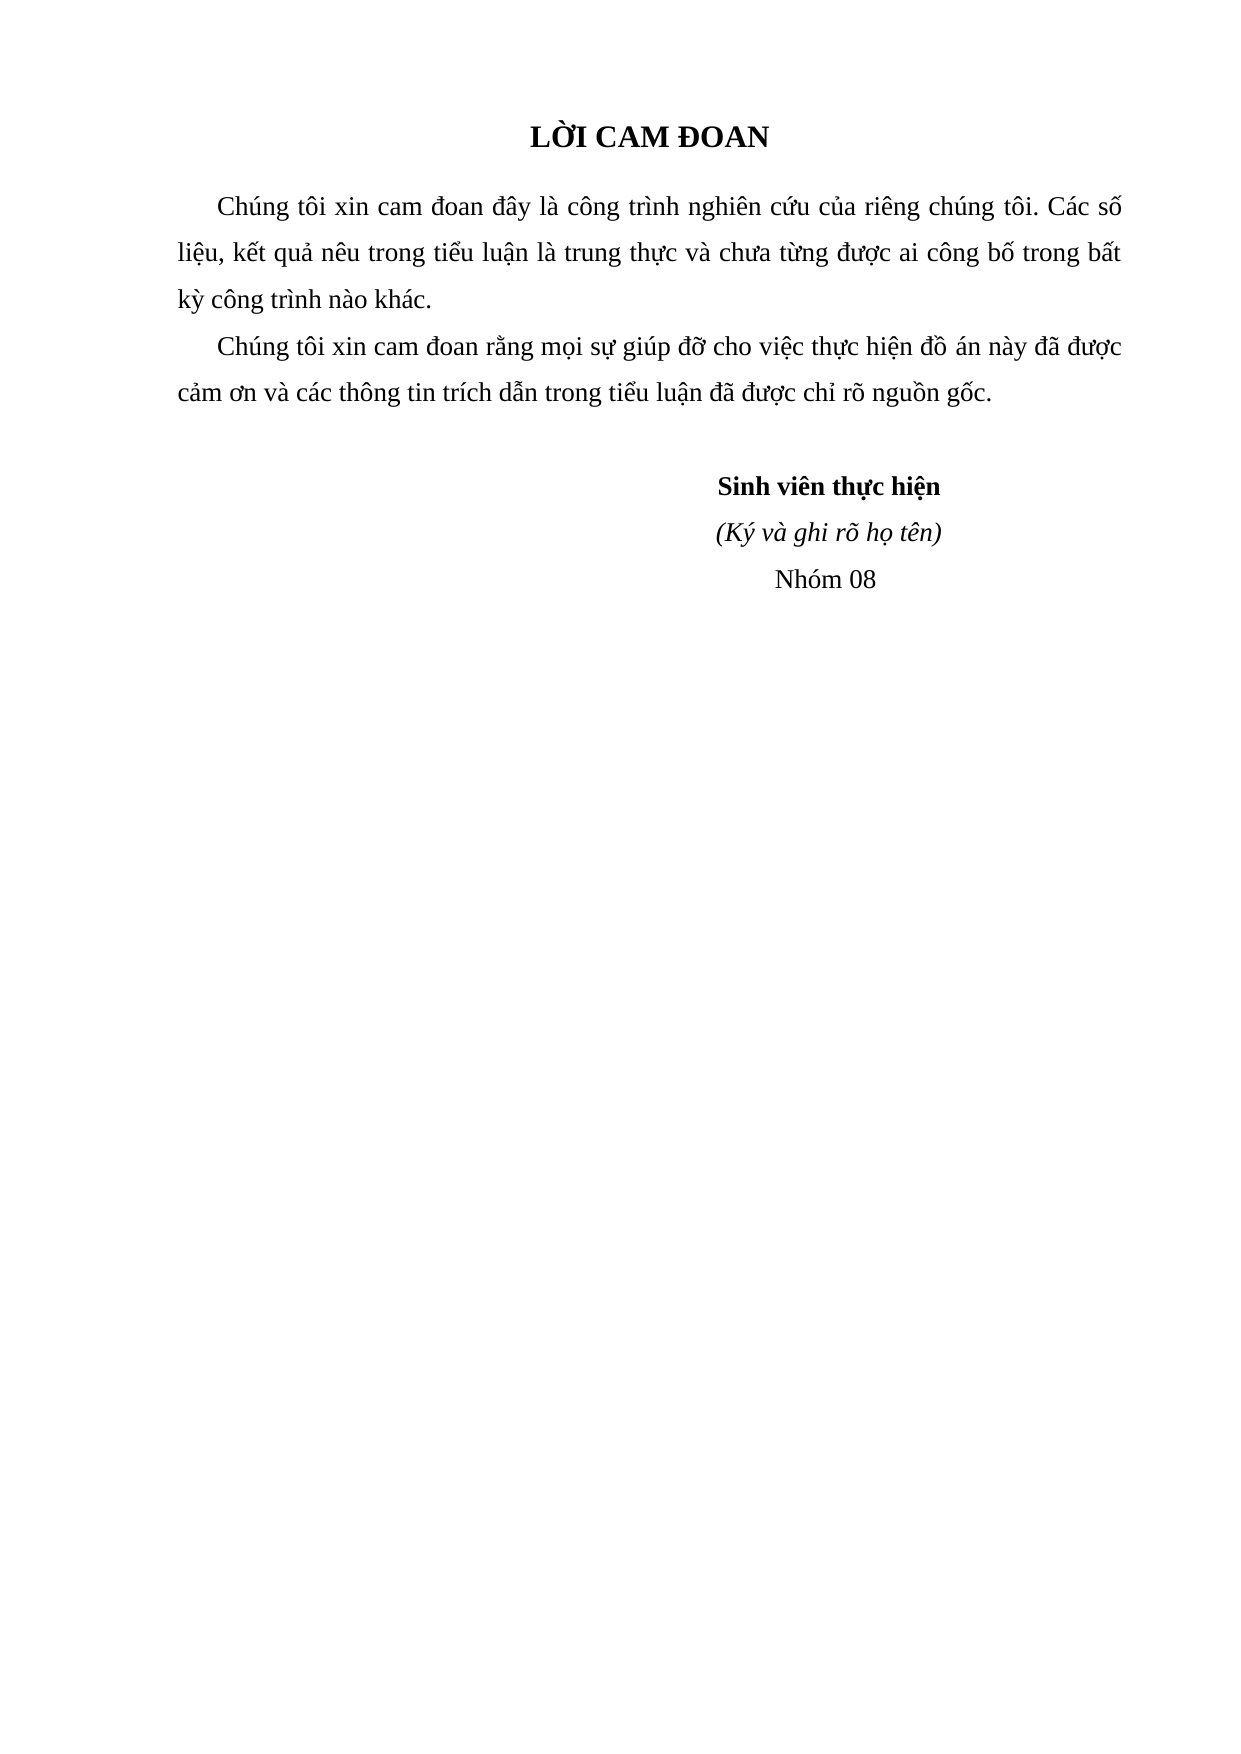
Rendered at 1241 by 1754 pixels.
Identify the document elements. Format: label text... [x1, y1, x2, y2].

text Nhóm 08 [768, 563, 1122, 594]
text Chúng tôi xin cam đoan rằng mọi sự giúp đỡ cho việc thực hiện đồ án này đã được cảm ơn và các thông tin trích dẫn trong tiểu luận đã được chỉ rõ nguồn gốc. [177, 330, 1122, 408]
text (Ký và ghi rõ họ tên) [709, 516, 1122, 548]
text Sinh viên thực hiện [650, 470, 1122, 501]
text Chúng tôi xin cam đoan đây là công trình nghiên cứu của riêng chúng tôi. Các số liệu, kết quả nêu trong tiểu luận là trung thực và chưa từng được ai công bố trong bất kỳ công trình nào khác. [177, 190, 1122, 314]
text LỜI CAM ĐOAN [177, 118, 1122, 154]
